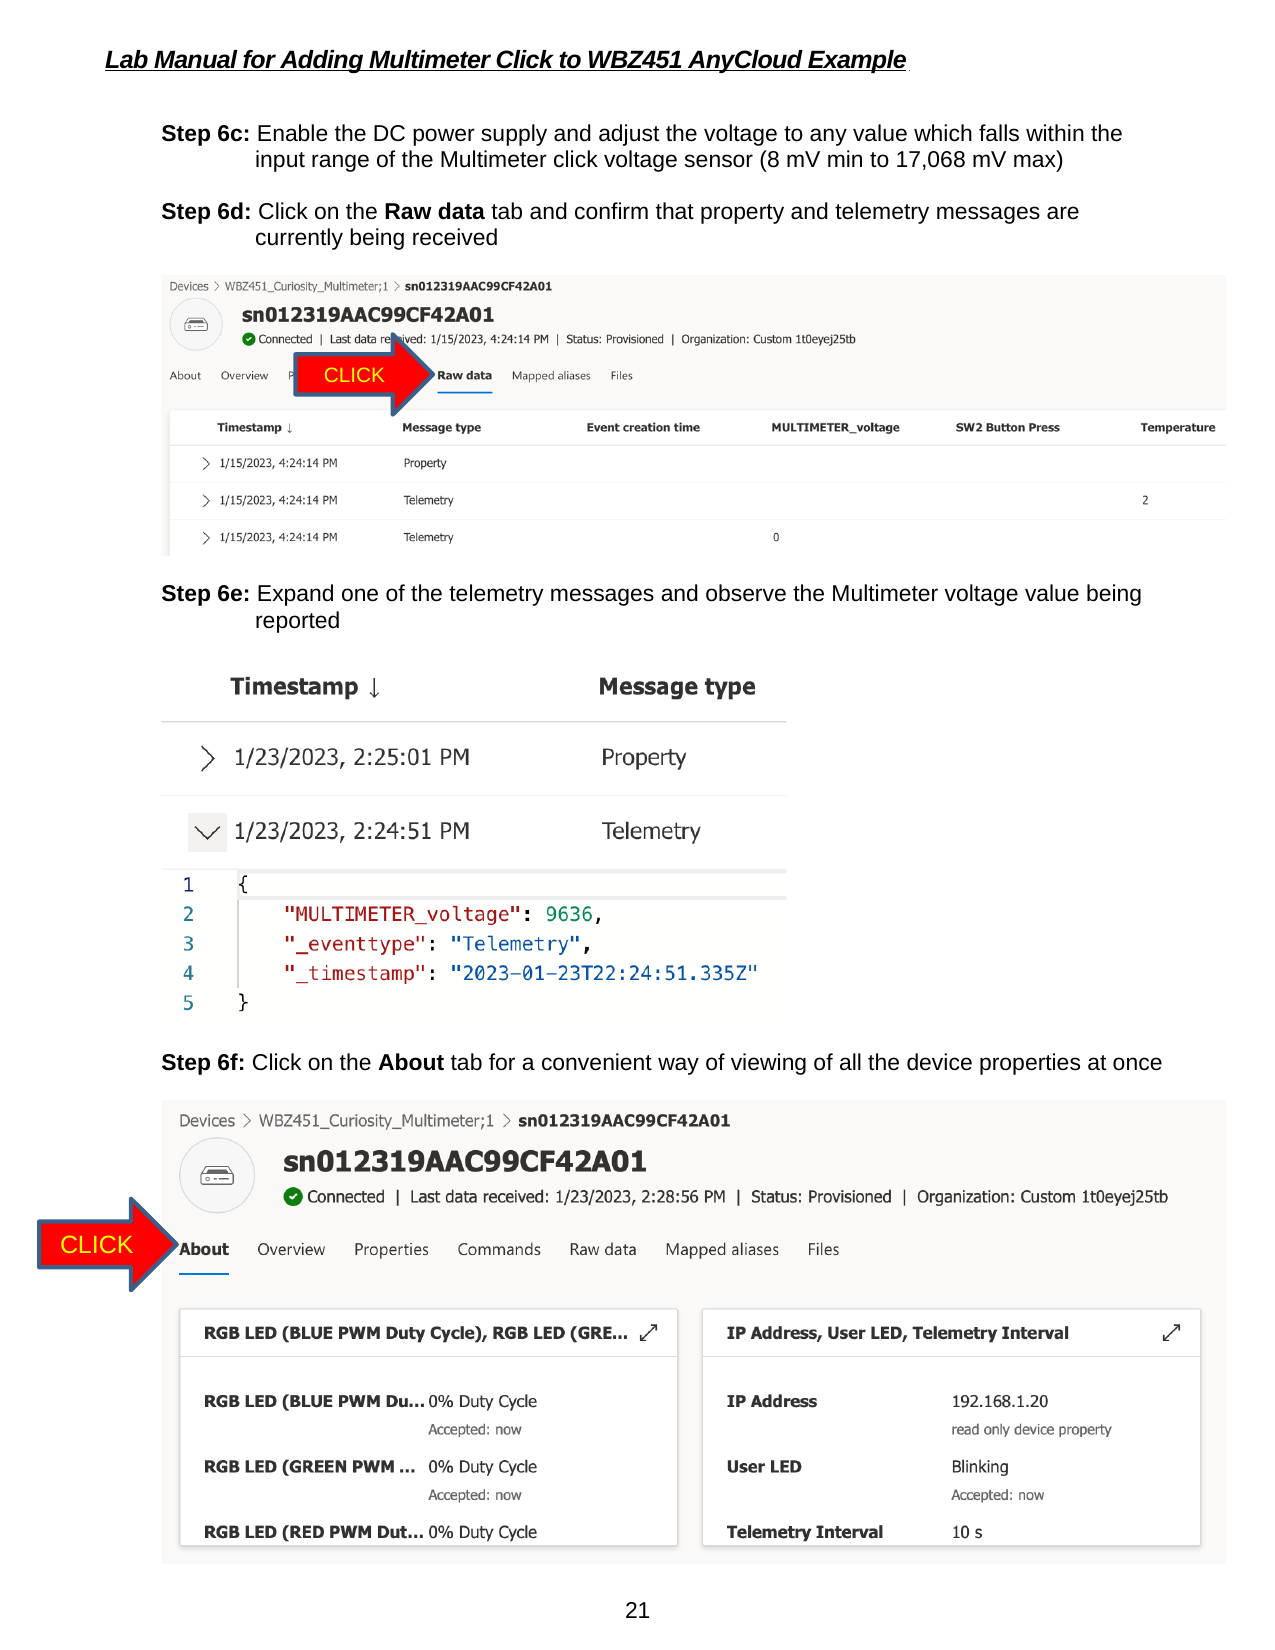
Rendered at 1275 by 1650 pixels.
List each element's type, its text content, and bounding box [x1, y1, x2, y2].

picture [161, 275, 1227, 556]
picture [161, 658, 787, 1024]
text Step 6f: Click on the About tab for a convenient way of viewing of all the device properties at once [161, 1049, 1170, 1075]
text Step 6c: Enable the DC power supply and adjust the voltage to any value which falls within the input range of the Multimeter click voltage sensor (8 mV min to 17,068 mV max) [161, 120, 1170, 173]
text Step 6e: Expand one of the telemetry messages and observe the Multimeter voltage value being reported [161, 580, 1170, 633]
text Step 6d: Click on the Raw data tab and confirm that property and telemetry messages are currently being received [161, 198, 1170, 250]
picture [161, 1100, 1227, 1564]
